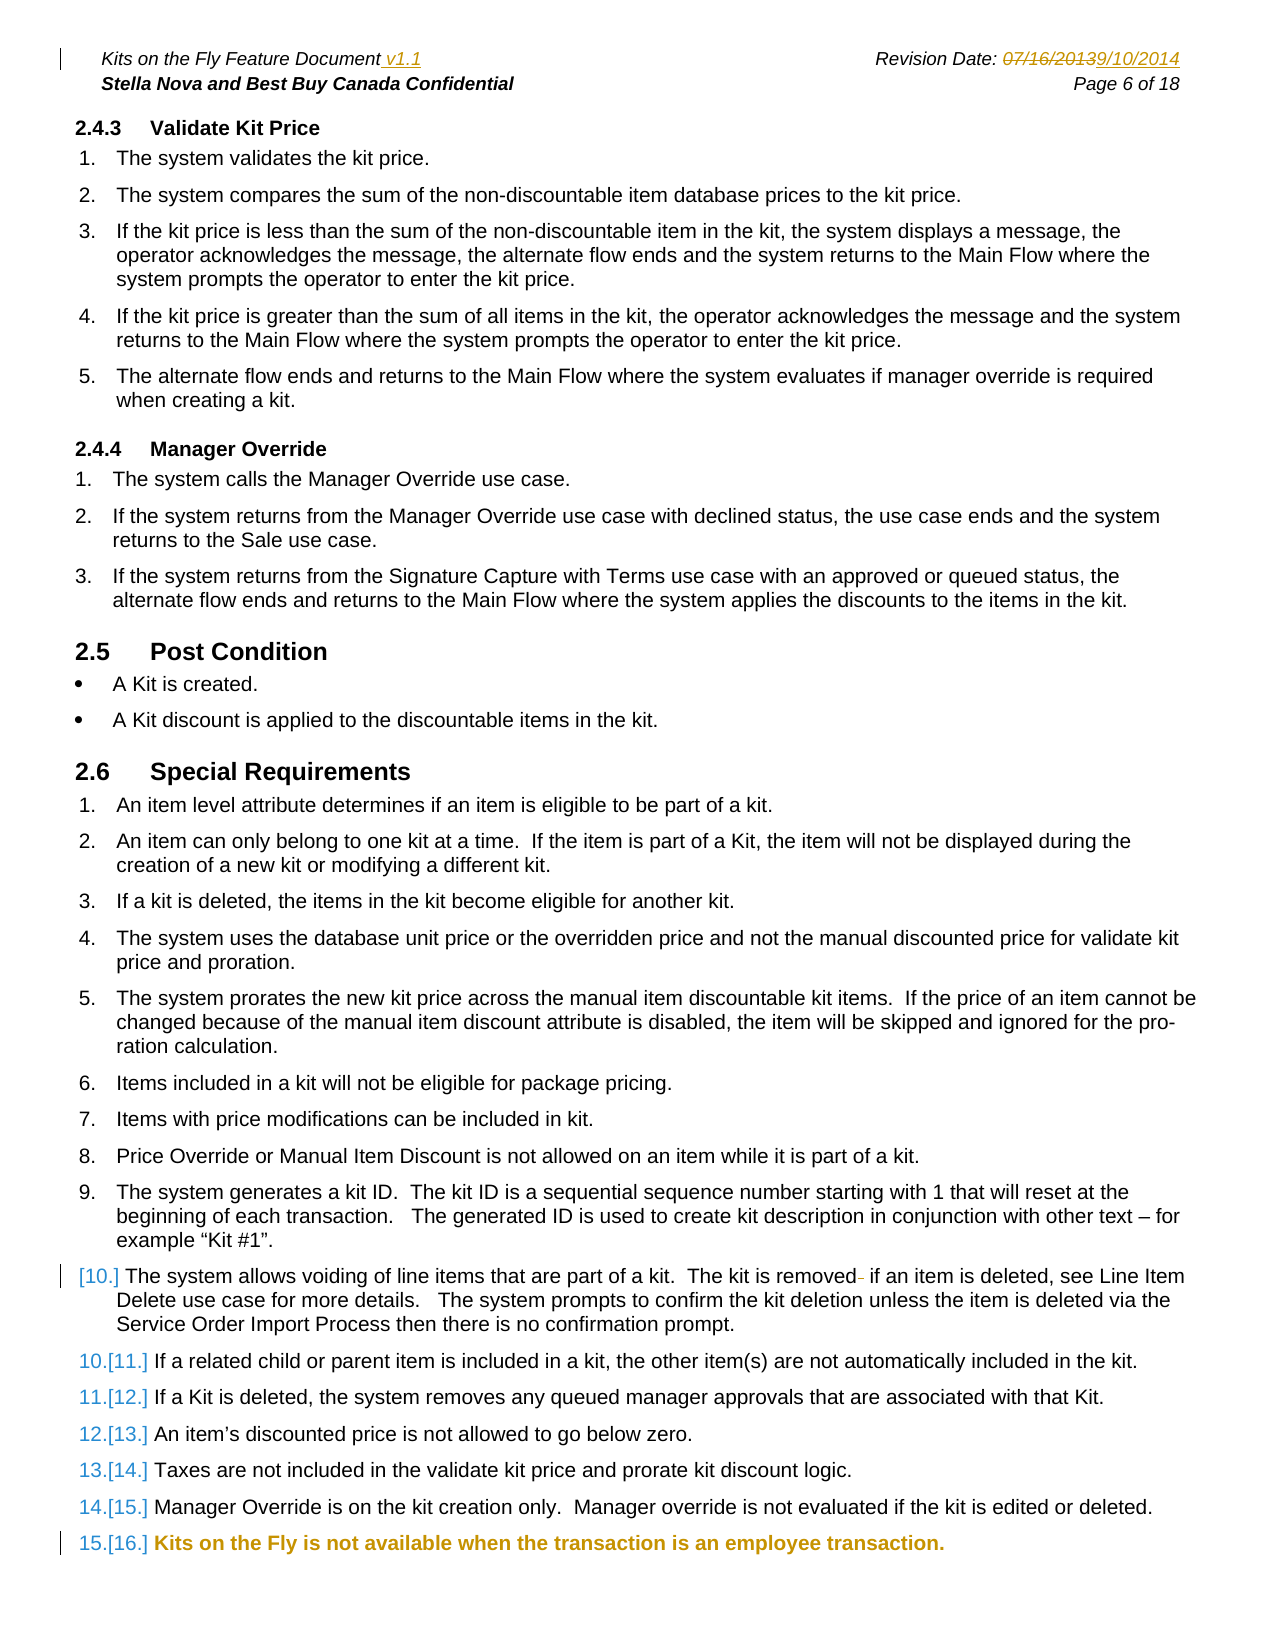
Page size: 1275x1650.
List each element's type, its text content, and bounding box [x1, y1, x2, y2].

list A Kit discount is applied to the discountable items in the kit. [75, 708, 1200, 732]
list The system uses the database unit price or the overridden price and not the manual discounted price for validate kit price and proration. [79, 926, 1200, 974]
list A Kit is created. [75, 672, 1200, 696]
list If the kit price is less than the sum of the non-discountable item in the kit, the system displays a message, the operator acknowledges the message, the alternate flow ends and the system returns to the Main Flow where the system prompts the operator to enter the kit price. [79, 219, 1200, 291]
list The system compares the sum of the non-discountable item database prices to the kit price. [79, 183, 1200, 207]
list Items included in a kit will not be eligible for package pricing. [79, 1071, 1200, 1094]
list Taxes are not included in the validate kit price and prorate kit discount logic. [79, 1458, 1200, 1482]
list An item’s discounted price is not allowed to go below zero. [79, 1422, 1200, 1446]
list If a kit is deleted, the items in the kit become eligible for another kit. [79, 889, 1200, 913]
list The system generates a kit ID. The kit ID is a sequential sequence number starting with 1 that will reset at the beginning of each transaction. The generated ID is used to create kit description in conjunction with other text – for example “Kit #1”. [79, 1180, 1200, 1252]
list Price Override or Manual Item Discount is not allowed on an item while it is part of a kit. [79, 1143, 1200, 1167]
list The system prorates the new kit price across the manual item discountable kit items. If the price of an item cannot be changed because of the manual item discount attribute is disabled, the item will be skipped and ignored for the pro-ration calculation. [79, 986, 1200, 1058]
list If the kit price is greater than the sum of all items in the kit, the operator acknowledges the message and the system returns to the Main Flow where the system prompts the operator to enter the kit price. [79, 303, 1200, 351]
subtitle Special Requirements [75, 757, 1200, 786]
list If a related child or parent item is included in a kit, the other item(s) are not automatically included in the kit. [79, 1349, 1200, 1373]
list An item can only belong to one kit at a time. If the item is part of a Kit, the item will not be displayed during the creation of a new kit or modifying a different kit. [79, 829, 1200, 877]
list Kits on the Fly is not available when the transaction is an employee transaction. [79, 1531, 1200, 1555]
subtitle Post Condition [75, 637, 1200, 666]
list The system allows voiding of line items that are part of a kit. The kit is removed if an item is deleted, see Line Item Delete use case for more details. The system prompts to confirm the kit deletion unless the item is deleted via the Service Order Import Process then there is no confirmation prompt. [79, 1264, 1200, 1336]
list The system validates the kit price. [79, 146, 1200, 170]
list An item level attribute determines if an item is eligible to be part of a kit. [79, 792, 1200, 816]
list Manager Override is on the kit creation only. Manager override is not evaluated if the kit is edited or deleted. [79, 1494, 1200, 1518]
list If the system returns from the Signature Capture with Terms use case with an approved or queued status, the alternate flow ends and returns to the Main Flow where the system applies the discounts to the items in the kit. [75, 564, 1200, 612]
list The system calls the Manager Override use case. [75, 467, 1200, 491]
subtitle Manager Override [75, 437, 1200, 461]
list If the system returns from the Manager Override use case with declined status, the use case ends and the system returns to the Sale use case. [75, 503, 1200, 551]
subtitle Validate Kit Price [75, 116, 1200, 140]
list Items with price modifications can be included in kit. [79, 1107, 1200, 1131]
list The alternate flow ends and returns to the Main Flow where the system evaluates if manager override is required when creating a kit. [79, 364, 1200, 412]
list If a Kit is deleted, the system removes any queued manager approvals that are associated with that Kit. [79, 1385, 1200, 1409]
